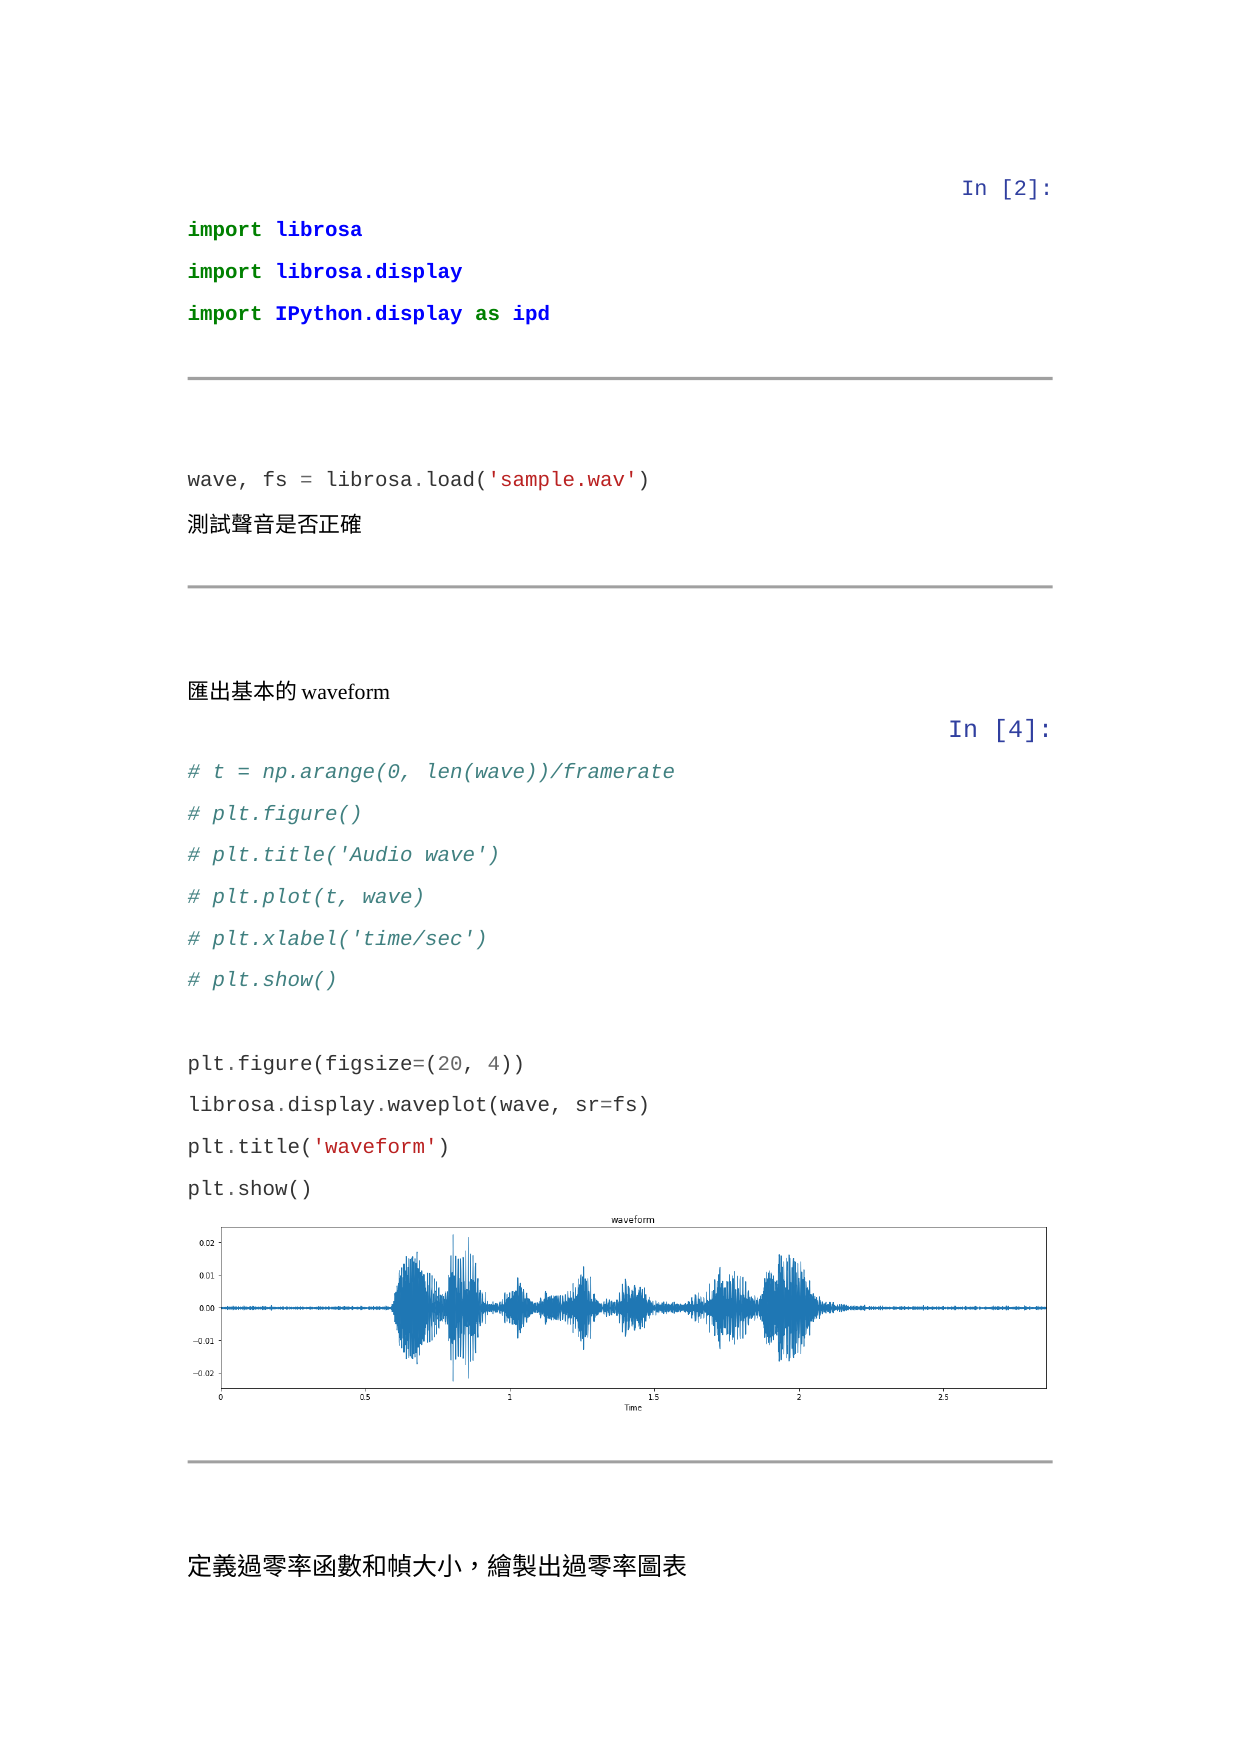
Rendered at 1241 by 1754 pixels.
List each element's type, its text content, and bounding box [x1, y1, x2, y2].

text plt.figure(figsize=(20, 4)) [187, 1044, 1053, 1085]
text 匯出基本的waveform [187, 669, 1053, 710]
text plt.show() [187, 1169, 1053, 1210]
text librosa.display.waveplot(wave, sr=fs) [187, 1085, 1053, 1127]
text # t = np.arange(0, len(wave))/framerate [187, 752, 1053, 794]
text # plt.xlabel('time/sec') [187, 919, 1053, 960]
text import librosa [187, 210, 1053, 252]
picture [187, 1210, 1053, 1416]
text import IPython.display as ipd [187, 294, 1053, 335]
text In [2]: [187, 169, 1053, 210]
text 定義過零率函數和幀大小，繪製出過零率圖表 [187, 1544, 1053, 1585]
text # plt.figure() [187, 794, 1053, 835]
text In [4]: [187, 710, 1053, 752]
text # plt.show() [187, 960, 1053, 1002]
text wave, fs = librosa.load('sample.wav') [187, 460, 1053, 502]
text # plt.plot(t, wave) [187, 877, 1053, 919]
text import librosa.display [187, 252, 1053, 294]
text plt.title('waveform') [187, 1127, 1053, 1169]
text 測試聲音是否正確 [187, 502, 1053, 544]
text # plt.title('Audio wave') [187, 835, 1053, 877]
